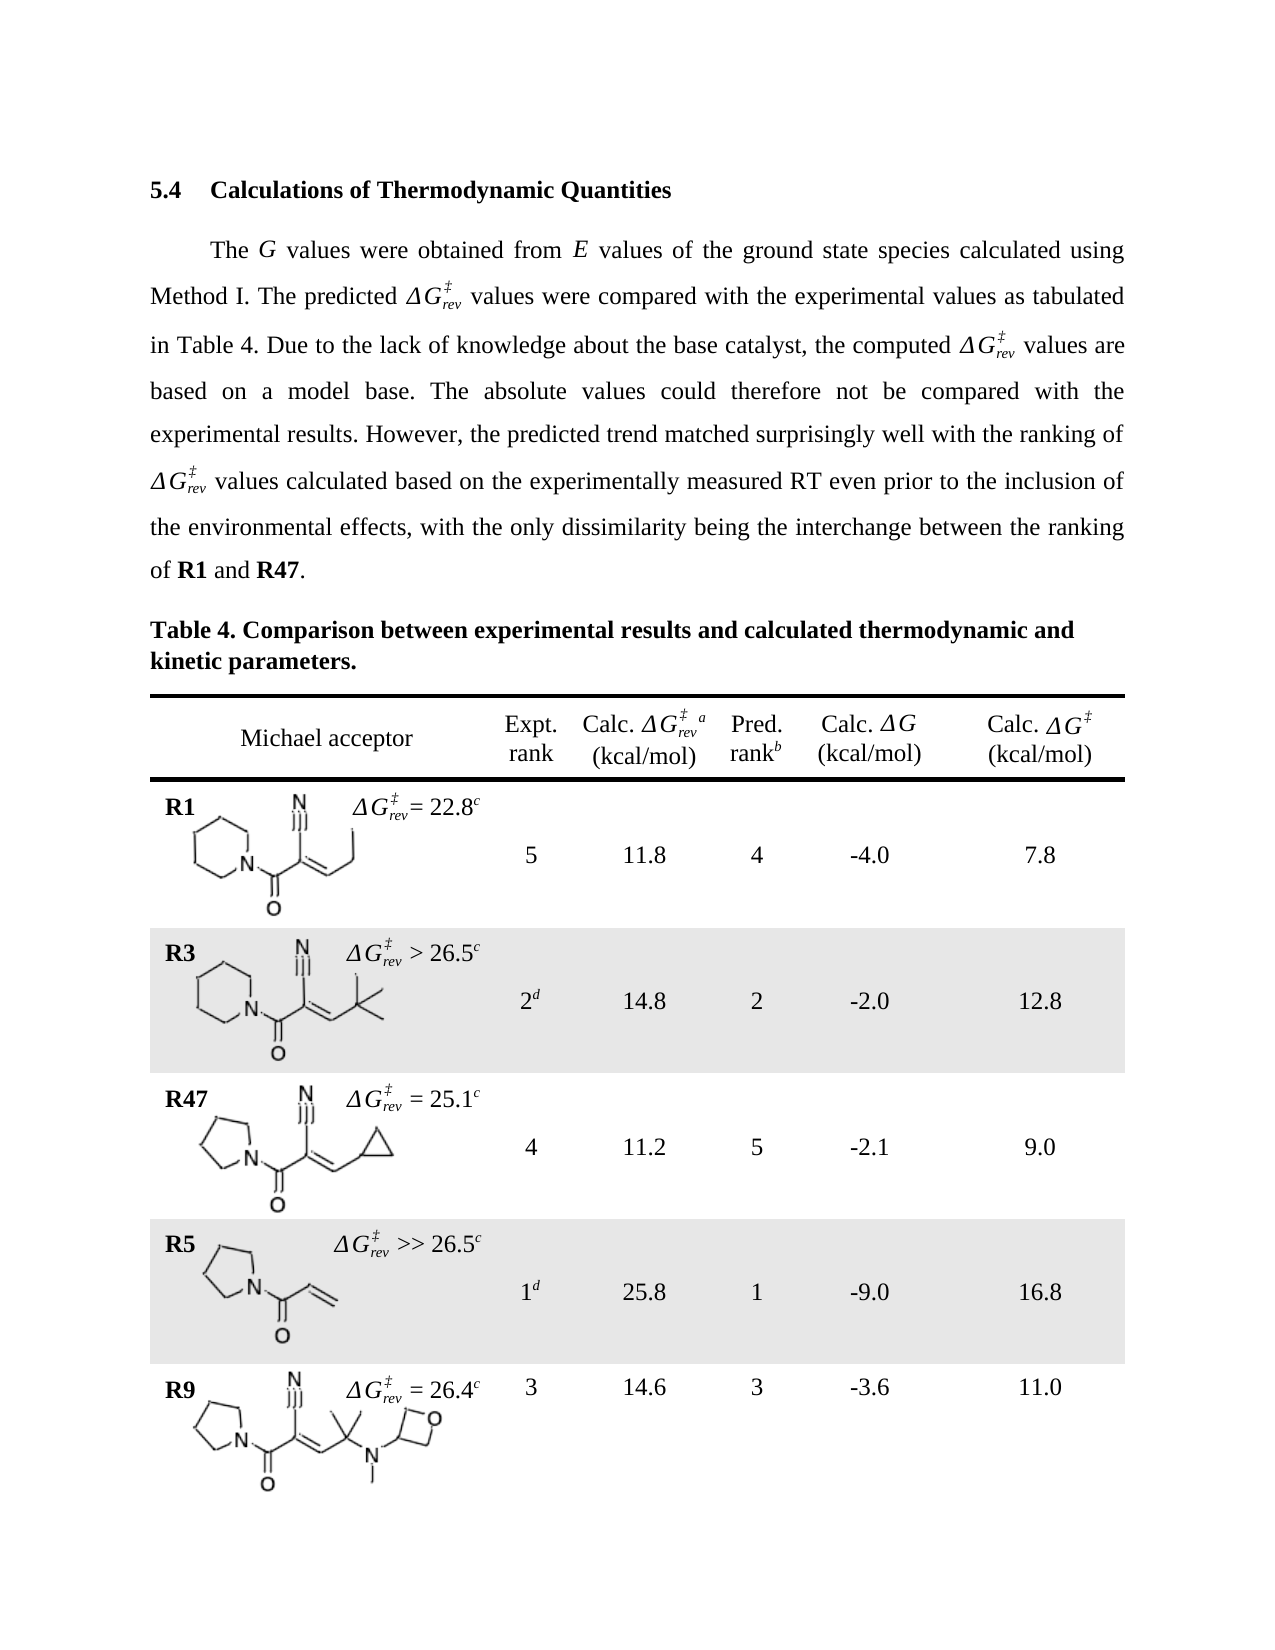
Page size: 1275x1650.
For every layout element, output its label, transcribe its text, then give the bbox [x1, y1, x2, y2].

table_cell 9.0 [955, 1073, 1125, 1219]
table_cell 4 [729, 782, 784, 927]
text The values were obtained from values of the ground state species calculated using Method I. The predicted values were compared with the experimental values as tabulated in Table 4. Due to the lack of knowledge about the base catalyst, the computed values are based on a model base. The absolute values could therefore not be compared with the experimental results. However, the predicted trend matched surprisingly well with the ranking of values calculated based on the experimentally measured RT even prior to the inclusion of the environmental effects, with the only dissimilarity being the interchange between the ranking of R1 and R47. [150, 235, 1125, 584]
table_cell -9.0 [784, 1219, 955, 1364]
table_cell 2d [503, 928, 559, 1073]
table_cell 7.8 [955, 782, 1125, 927]
table_cell -2.1 [784, 1073, 955, 1219]
table_cell 11.0 [955, 1365, 1125, 1472]
table_cell 4 [503, 1073, 559, 1219]
text Table 4. Comparison between experimental results and calculated thermodynamic and kinetic parameters. [150, 615, 1125, 675]
table_cell 11.2 [559, 1073, 729, 1219]
subtitle Calculations of Thermodynamic Quantities [150, 175, 1125, 204]
table_cell 1 [729, 1219, 784, 1364]
table_header Expt. rank [503, 698, 559, 777]
table_cell -3.6 [784, 1365, 955, 1472]
table_cell 1d [503, 1219, 559, 1364]
table_cell 5 [503, 782, 559, 927]
table_cell -4.0 [784, 782, 955, 927]
table_cell R47 = 25.1c [150, 1073, 503, 1219]
table_header Michael acceptor [150, 698, 503, 777]
table_cell 16.8 [955, 1219, 1125, 1364]
table_cell R1 = 22.8c [150, 782, 503, 927]
table_cell 14.6 [559, 1365, 729, 1472]
table_cell 14.8 [559, 928, 729, 1073]
table_cell -2.0 [784, 928, 955, 1073]
table_cell 2 [729, 928, 784, 1073]
table_cell 11.8 [559, 782, 729, 927]
table_cell 25.8 [559, 1219, 729, 1364]
table_cell 5 [729, 1073, 784, 1219]
table_cell 3 [503, 1365, 559, 1472]
table_cell 12.8 [955, 928, 1125, 1073]
table_header Pred. rankb [729, 698, 784, 777]
table_cell R3 > 26.5c [150, 928, 503, 1073]
table_header Calc. (kcal/mol) [784, 698, 955, 777]
table_header Calc. (kcal/mol) [955, 698, 1125, 777]
table_header Calc. a (kcal/mol) [559, 698, 729, 777]
table_cell R5 >> 26.5c [150, 1219, 503, 1364]
table_cell R9 = 26.4c [150, 1365, 503, 1472]
table_cell 3 [729, 1365, 784, 1472]
